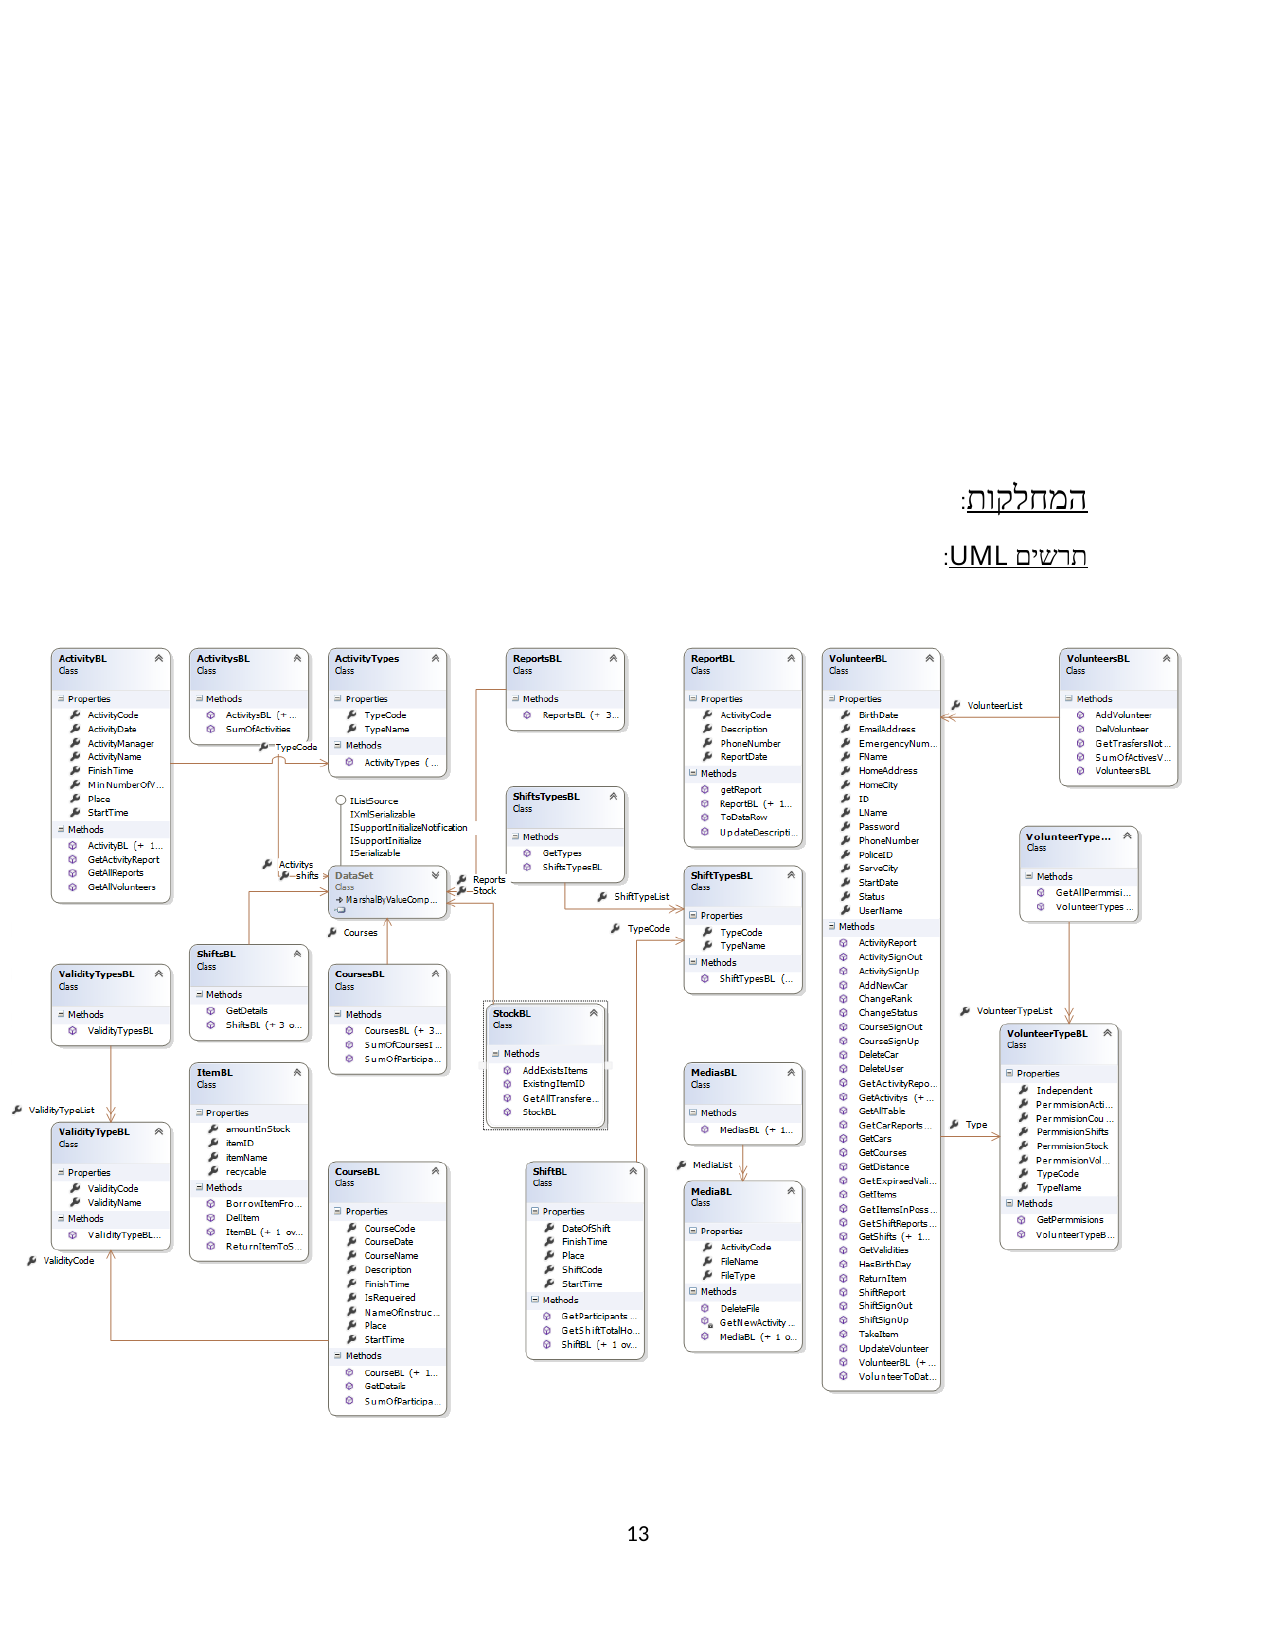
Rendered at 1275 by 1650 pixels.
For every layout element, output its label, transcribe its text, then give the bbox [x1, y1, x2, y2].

picture [10, 628, 1254, 1418]
text תרשים UML: [187, 536, 1087, 573]
text המחלקות: [187, 478, 1087, 516]
